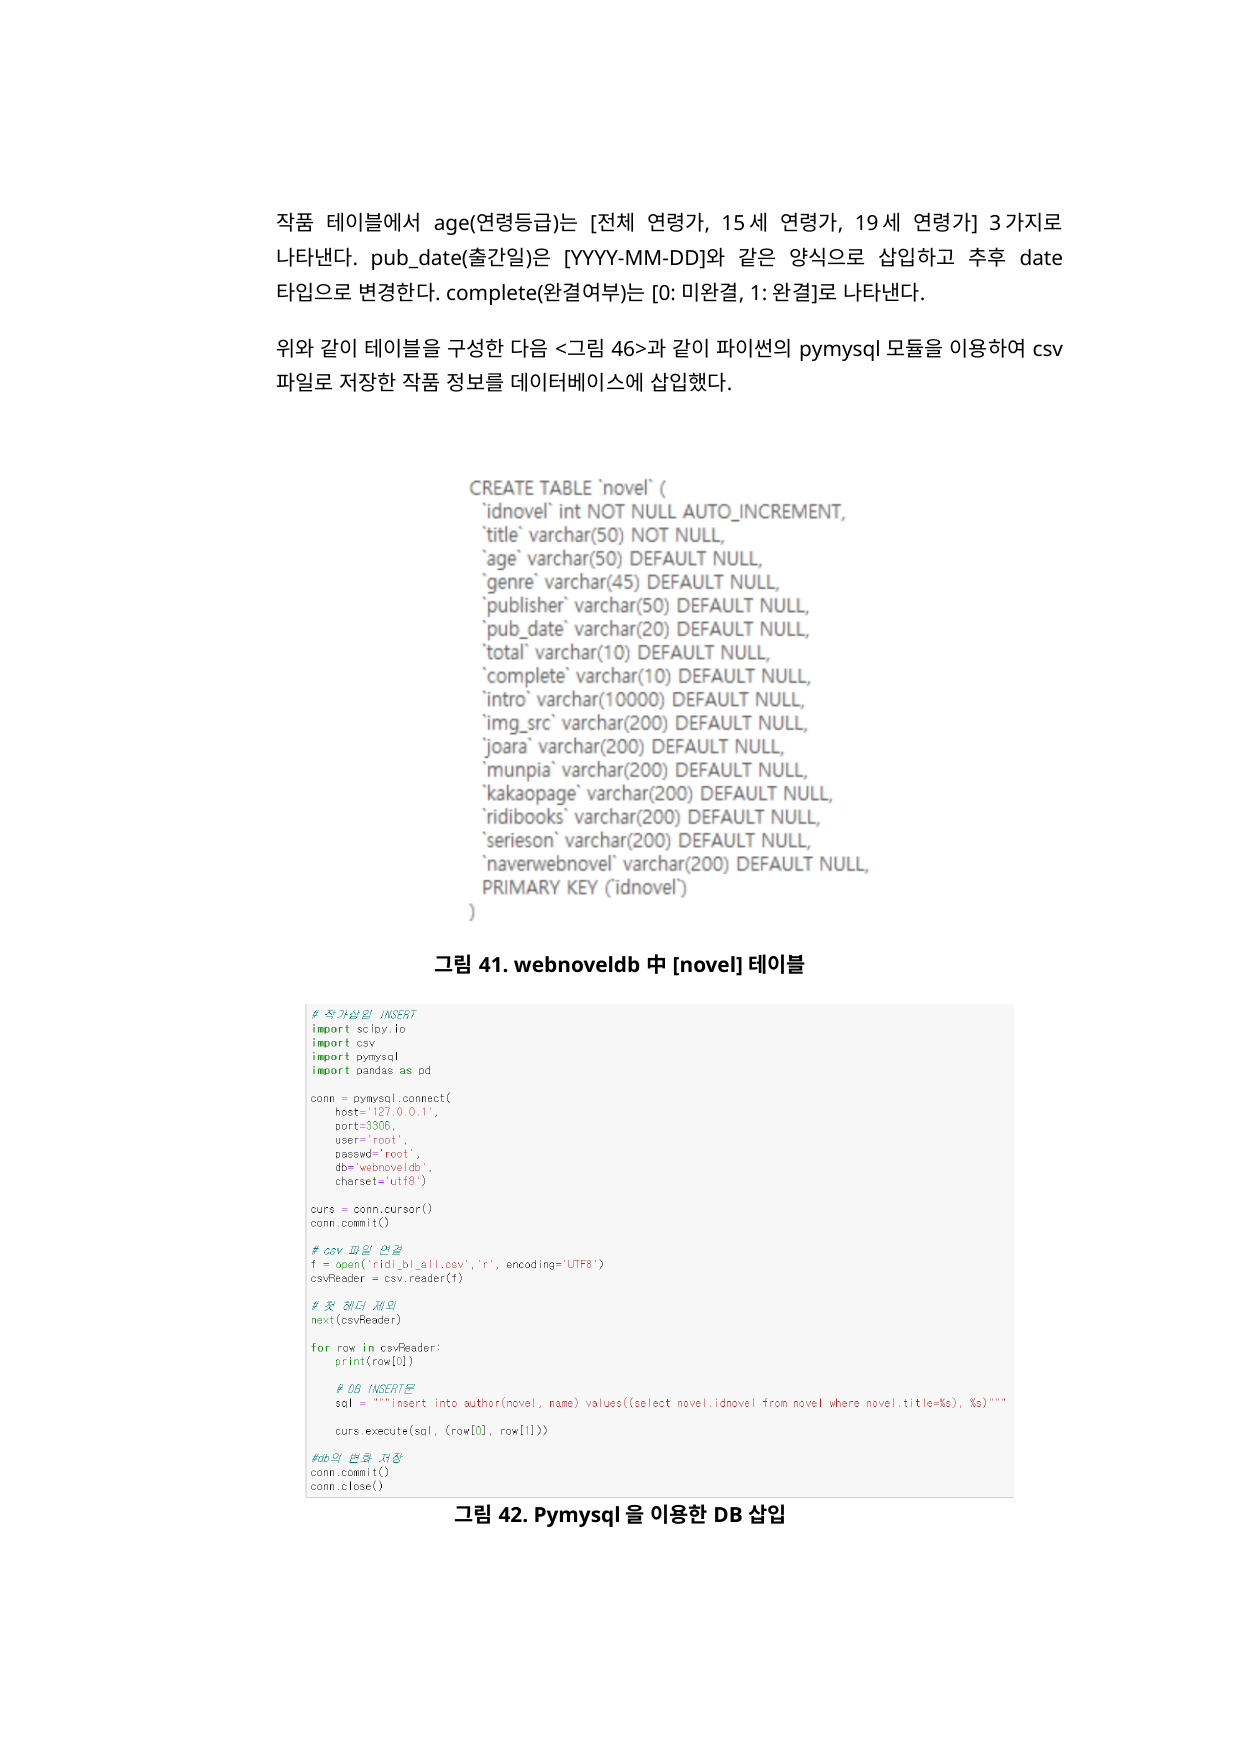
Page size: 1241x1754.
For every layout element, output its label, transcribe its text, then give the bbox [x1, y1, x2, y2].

picture [462, 475, 877, 924]
picture [305, 1004, 1014, 1498]
text 위와 같이 테이블을 구성한 다음 <그림 46>과 같이 파이썬의 pymysql 모듈을 이용하여 csv파일로 저장한 작품 정보를 데이터베이스에 삽입했다. [276, 332, 1063, 397]
text 작품 테이블에서 age(연령등급)는 [전체 연령가, 15세 연령가, 19세 연령가] 3가지로 나타낸다. pub_date(출간일)은 [YYYY-MM-DD]와 같은 양식으로 삽입하고 추후 date 타입으로 변경한다. complete(완결여부)는 [0: 미완결, 1: 완결]로 나타낸다. [276, 207, 1063, 307]
